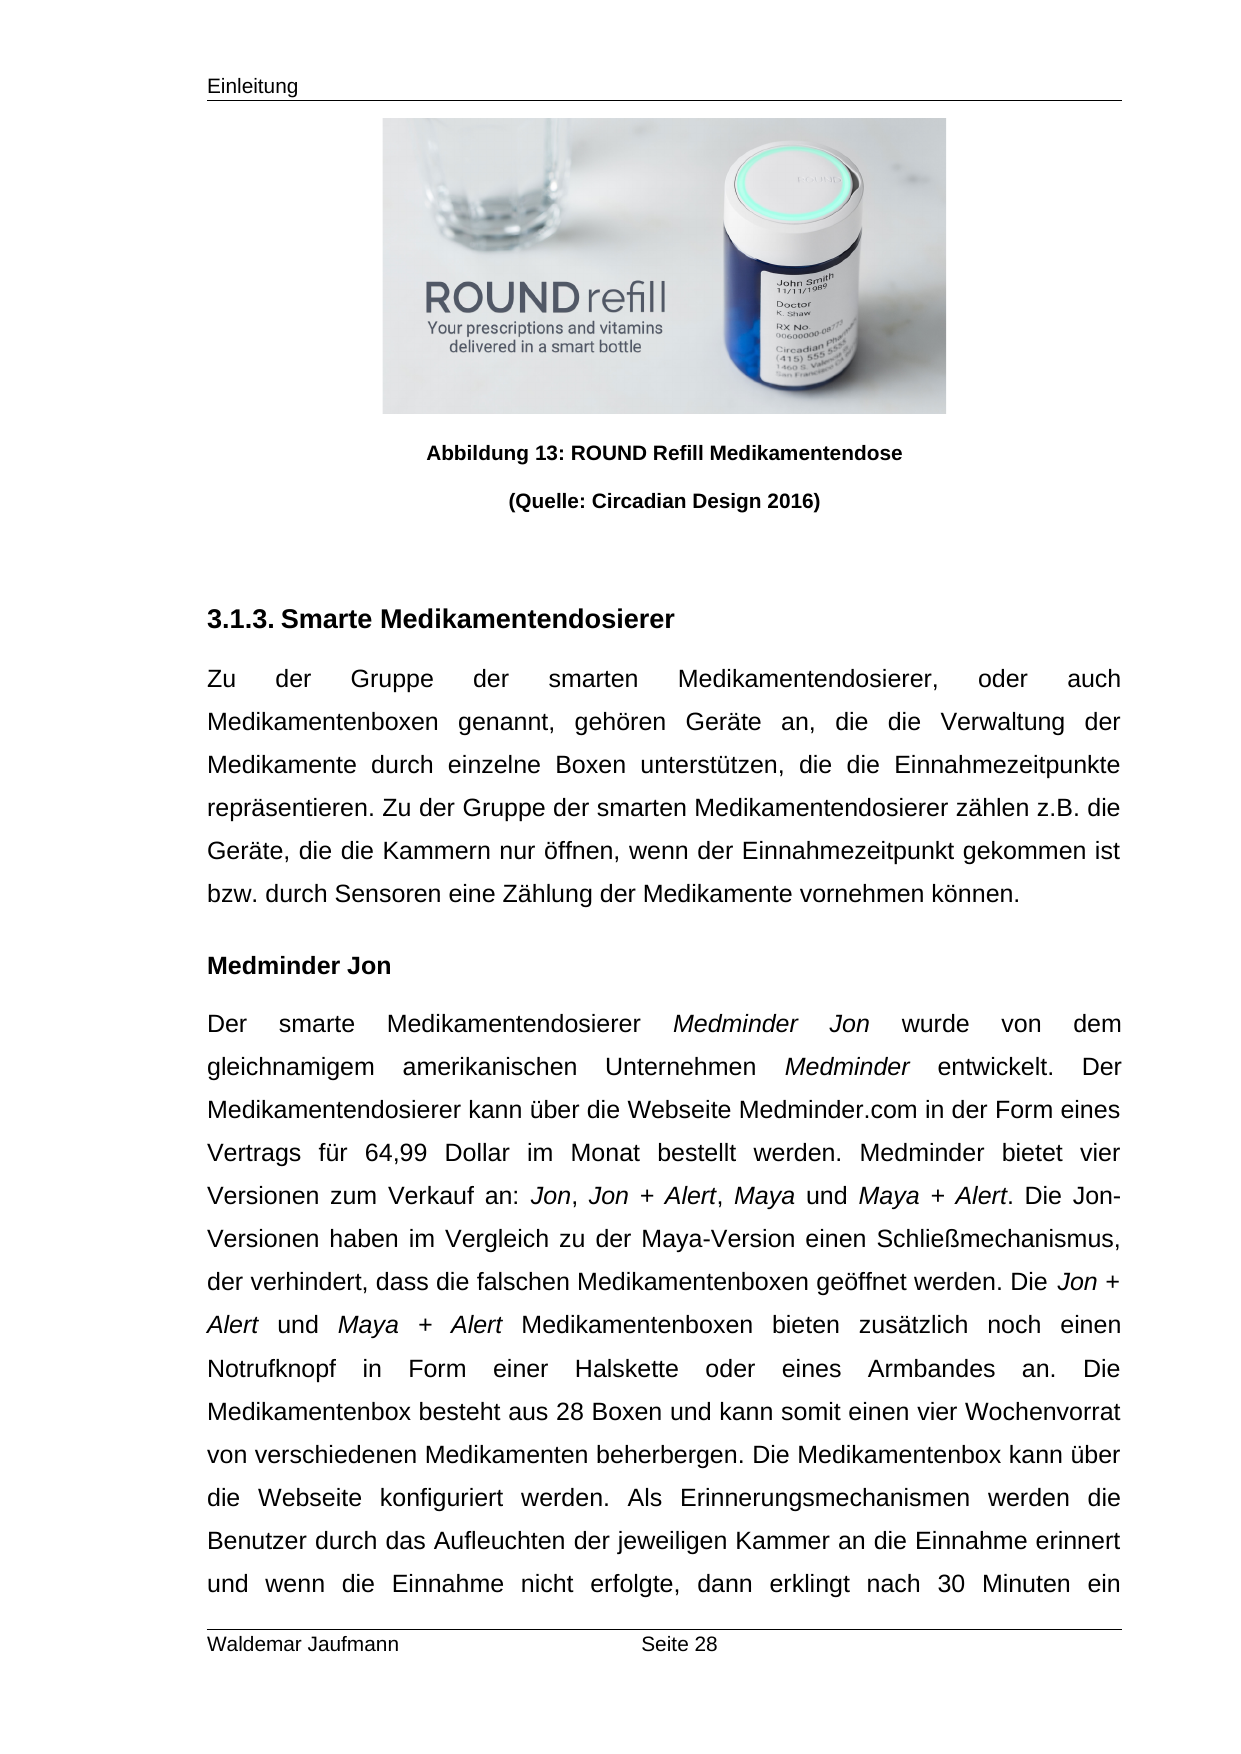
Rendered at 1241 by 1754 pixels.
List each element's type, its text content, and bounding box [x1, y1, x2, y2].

text (Quelle: Circadian Design 2016) [207, 489, 1122, 513]
subtitle Smarte Medikamentendosierer [207, 602, 1122, 635]
picture [382, 118, 947, 414]
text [207, 1009, 1122, 1598]
text Zu der Gruppe der smarten Medikamentendosierer, oder auch Medikamentenboxen genannt, gehören Geräte an, die die Verwaltung der Medikamente durch einzelne Boxen unterstützen, die die Einnahmezeitpunkte repräsentieren. Zu der Gruppe der smarten Medikamentendosierer zählen z.B. die Geräte, die die Kammern nur öffnen, wenn der Einnahmezeitpunkt gekommen ist bzw. durch Sensoren eine Zählung der Medikamente vornehmen können. [207, 664, 1122, 908]
text Abbildung 13: ROUND Refill Medikamentendose [207, 441, 1122, 465]
text Medminder Jon [207, 951, 1122, 980]
